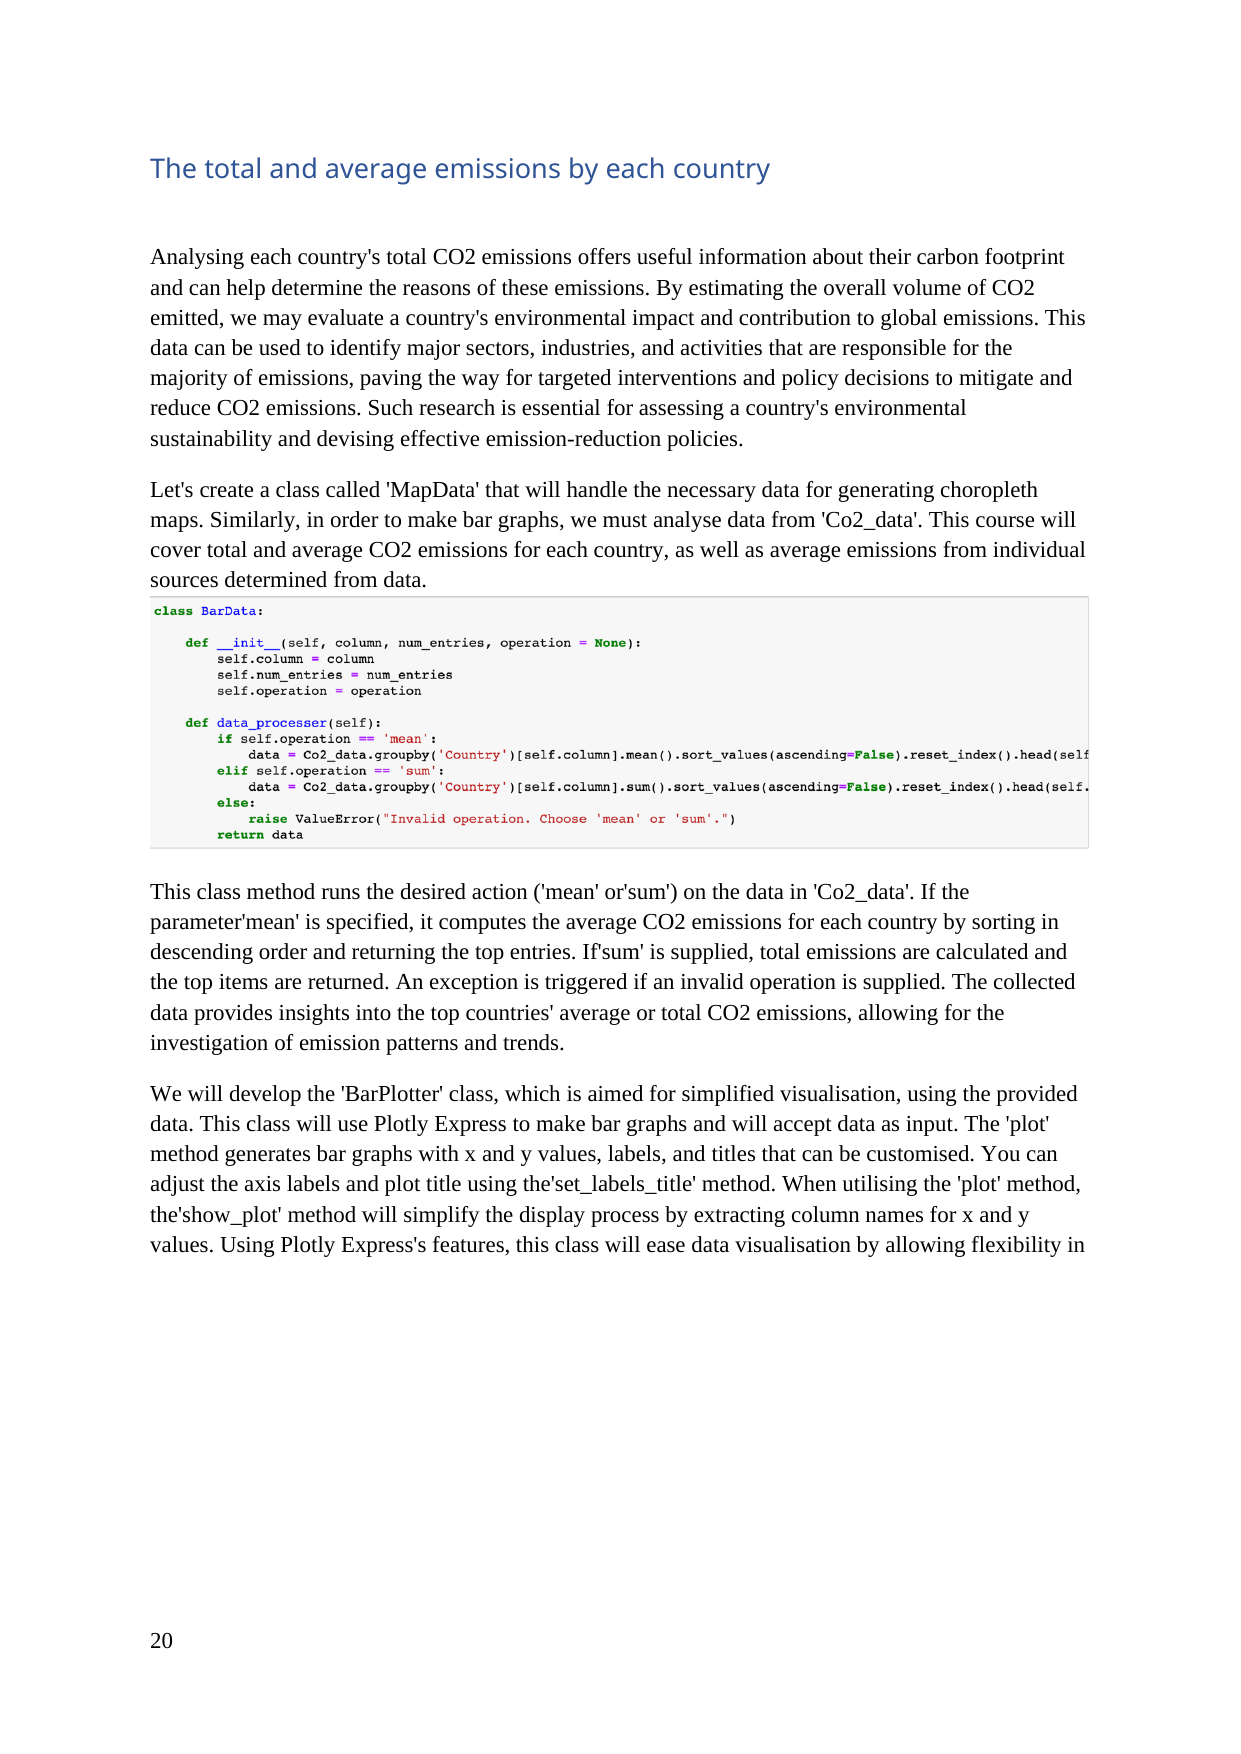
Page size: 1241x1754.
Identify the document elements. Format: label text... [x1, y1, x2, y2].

text This class method runs the desired action ('mean' or'sum') on the data in 'Co2_data'. If the parameter'mean' is specified, it computes the average CO2 emissions for each country by sorting in descending order and returning the top entries. If'sum' is supplied, total emissions are calculated and the top items are returned. An exception is triggered if an invalid operation is supplied. The collected data provides insights into the top countries' average or total CO2 emissions, allowing for the investigation of emission patterns and trends. [150, 878, 1090, 1055]
subtitle The total and average emissions by each country [150, 150, 1090, 187]
text Let's create a class called 'MapData' that will handle the necessary data for generating choropleth maps. Similarly, in order to make bar graphs, we must analyse data from 'Co2_data'. This course will cover total and average CO2 emissions for each country, as well as average emissions from individual sources determined from data. [150, 476, 1090, 596]
picture [150, 596, 1091, 854]
text Analysing each country's total CO2 emissions offers useful information about their carbon footprint and can help determine the reasons of these emissions. By estimating the overall volume of CO2 emitted, we may evaluate a country's environmental impact and contribution to global emissions. This data can be used to identify major sectors, industries, and activities that are responsible for the majority of emissions, paving the way for targeted interventions and policy decisions to mitigate and reduce CO2 emissions. Such research is essential for assessing a country's environmental sustainability and devising effective emission-reduction policies. [150, 243, 1090, 451]
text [150, 1080, 1090, 1257]
